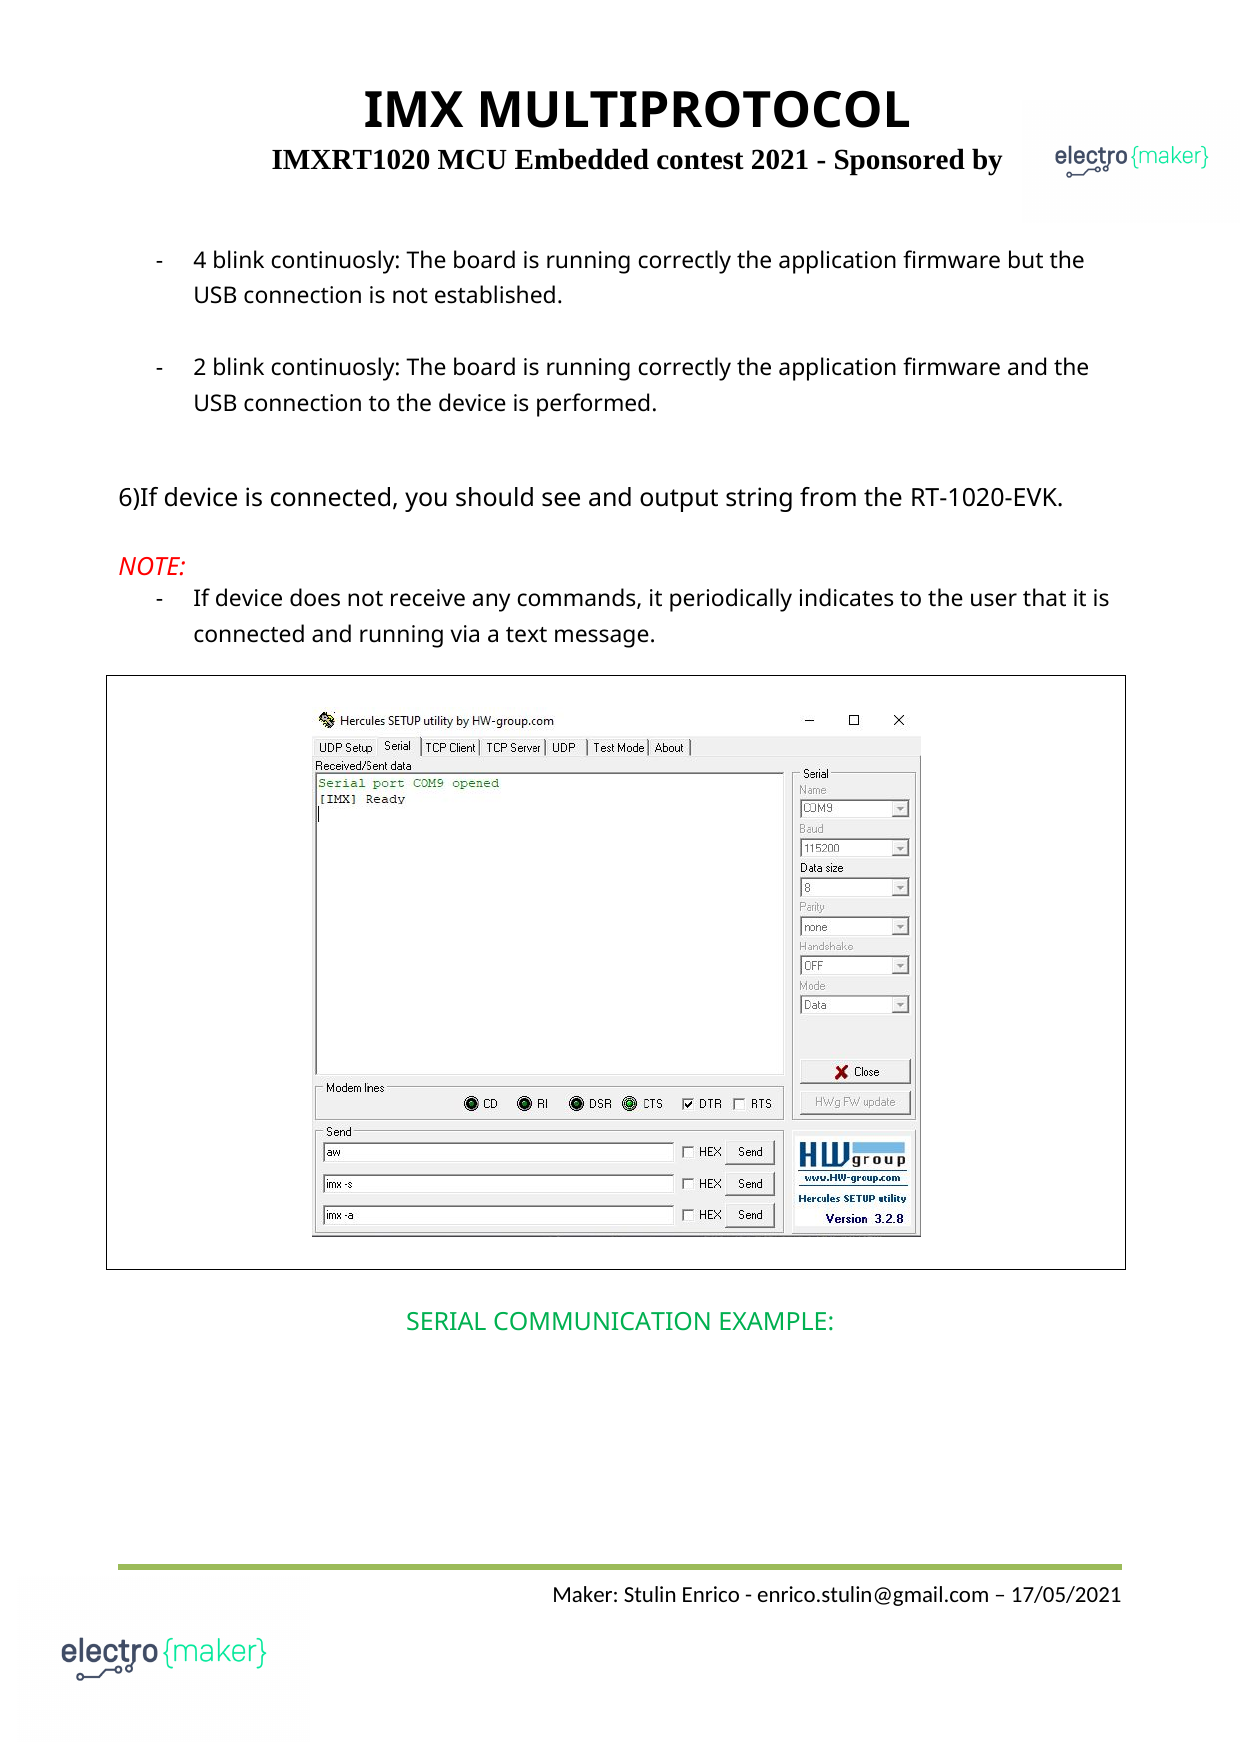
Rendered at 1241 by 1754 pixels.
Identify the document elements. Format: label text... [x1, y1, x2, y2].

list 2 blink continuosly: The board is running correctly the application firmware and the USB connection to the device is performed. [156, 351, 1122, 418]
table_header [107, 676, 1125, 1268]
list 4 blink continuosly: The board is running correctly the application firmware but the USB connection is not established. [156, 243, 1122, 311]
picture [312, 707, 921, 1237]
text SERIAL COMMUNICATION EXAMPLE: [118, 1303, 1122, 1338]
picture [1022, 100, 1240, 223]
text NOTE: [118, 548, 1122, 582]
list If device does not receive any commands, it periodically indicates to the user that it is connected and running via a text message. [156, 582, 1122, 649]
text 6)If device is connected, you should see and output string from the RT-1020-EVK. [118, 480, 1122, 514]
picture [17, 1576, 310, 1742]
